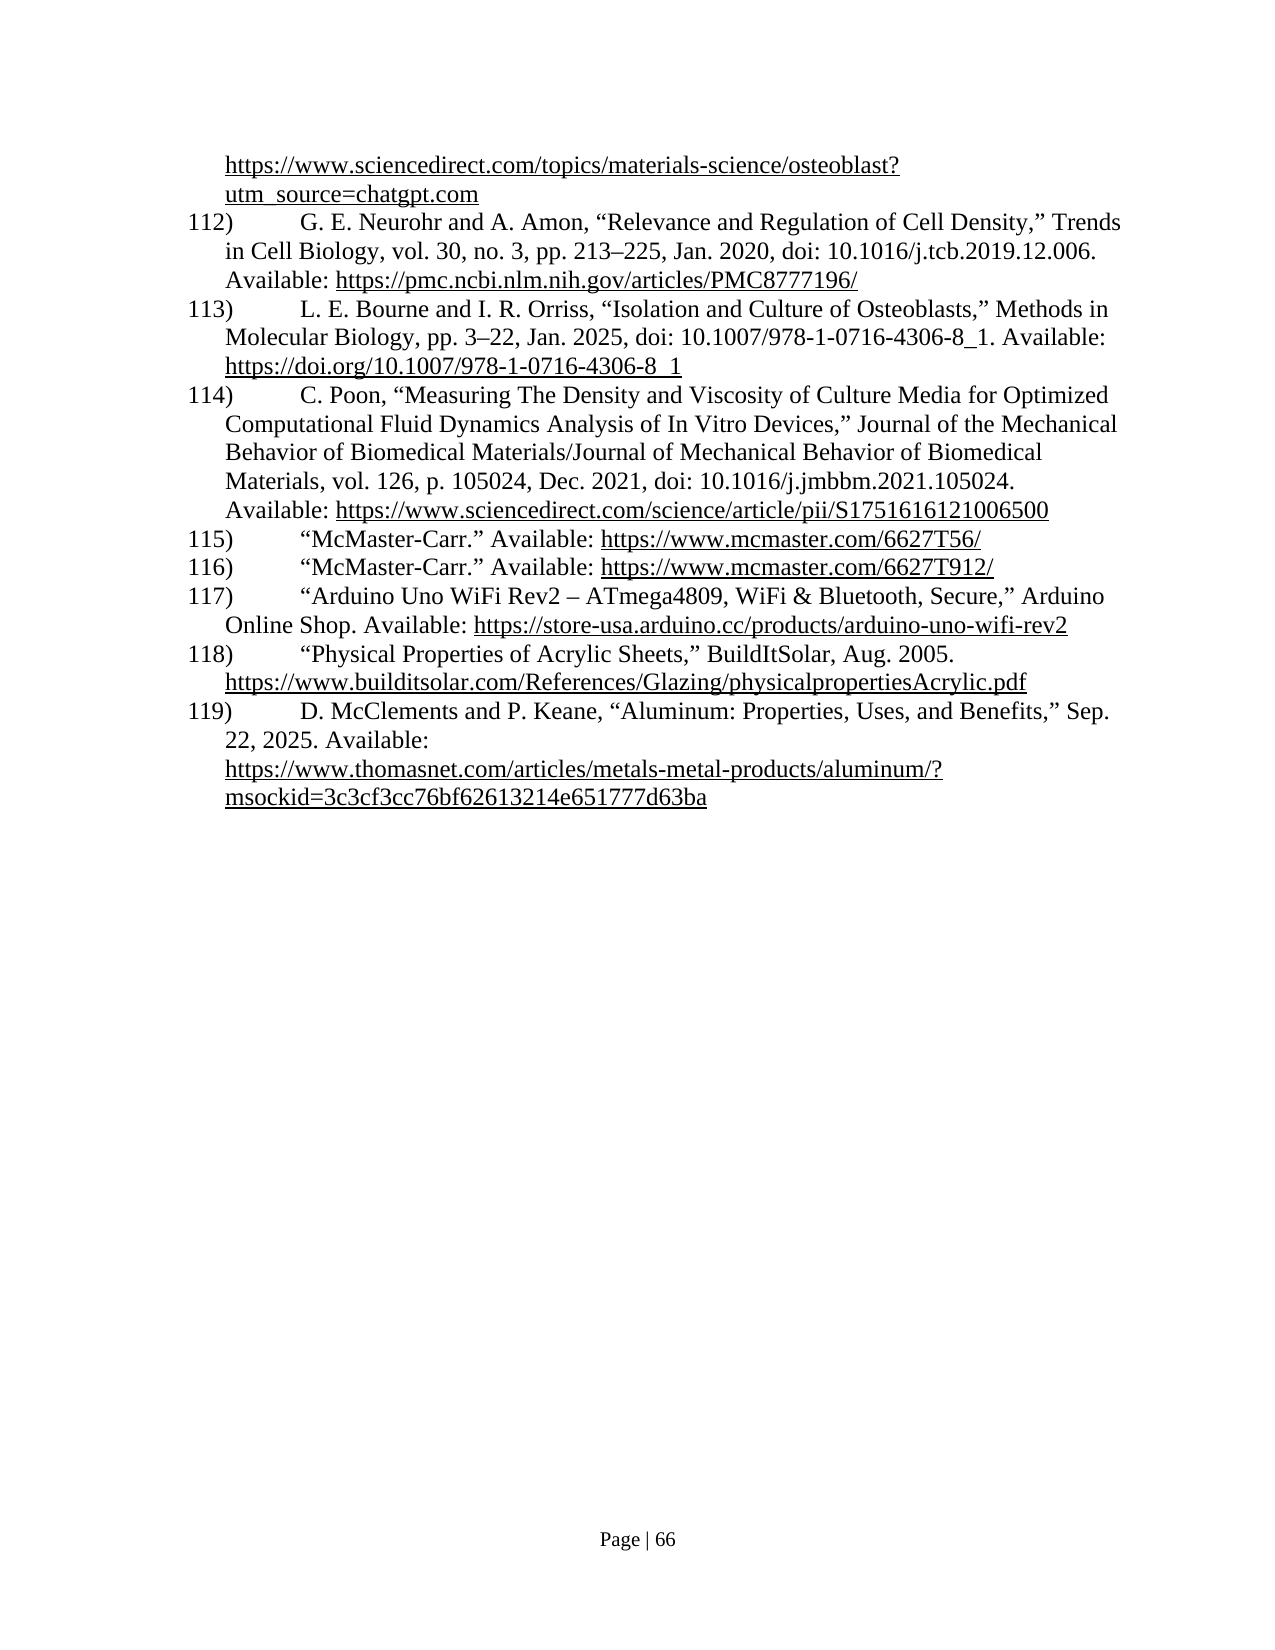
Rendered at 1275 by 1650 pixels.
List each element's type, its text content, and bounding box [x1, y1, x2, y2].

list C. Poon, “Measuring The Density and Viscosity of Culture Media for Optimized Computational Fluid Dynamics Analysis of In Vitro Devices,” Journal of the Mechanical Behavior of Biomedical Materials/Journal of Mechanical Behavior of Biomedical Materials, vol. 126, p. 105024, Dec. 2021, doi: 10.1016/j.jmbbm.2021.105024. Available: https://www.sciencedirect.com/science/article/pii/S1751616121006500 [187, 380, 1125, 524]
list D. McClements and P. Keane, “Aluminum: Properties, Uses, and Benefits,” Sep. 22, 2025. Available: https://www.thomasnet.com/articles/metals-metal-products/aluminum/?msockid=3c3cf3cc76bf62613214e651777d63ba [187, 696, 1125, 811]
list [187, 150, 1125, 207]
list “McMaster-Carr.” Available: https://www.mcmaster.com/6627T56/ [187, 524, 1125, 552]
list G. E. Neurohr and A. Amon, “Relevance and Regulation of Cell Density,” Trends in Cell Biology, vol. 30, no. 3, pp. 213–225, Jan. 2020, doi: 10.1016/j.tcb.2019.12.006. Available: https://pmc.ncbi.nlm.nih.gov/articles/PMC8777196/ [187, 207, 1125, 294]
list “Physical Properties of Acrylic Sheets,” BuildItSolar, Aug. 2005. https://www.builditsolar.com/References/Glazing/physicalpropertiesAcrylic.pdf [187, 639, 1125, 696]
list “McMaster-Carr.” Available: https://www.mcmaster.com/6627T912/ [187, 552, 1125, 581]
list “Arduino Uno WiFi Rev2 – ATmega4809, WiFi & Bluetooth, Secure,” Arduino Online Shop. Available: https://store-usa.arduino.cc/products/arduino-uno-wifi-rev2 [187, 581, 1125, 639]
list L. E. Bourne and I. R. Orriss, “Isolation and Culture of Osteoblasts,” Methods in Molecular Biology, pp. 3–22, Jan. 2025, doi: 10.1007/978-1-0716-4306-8_1. Available: https://doi.org/10.1007/978-1-0716-4306-8_1 [187, 294, 1125, 380]
